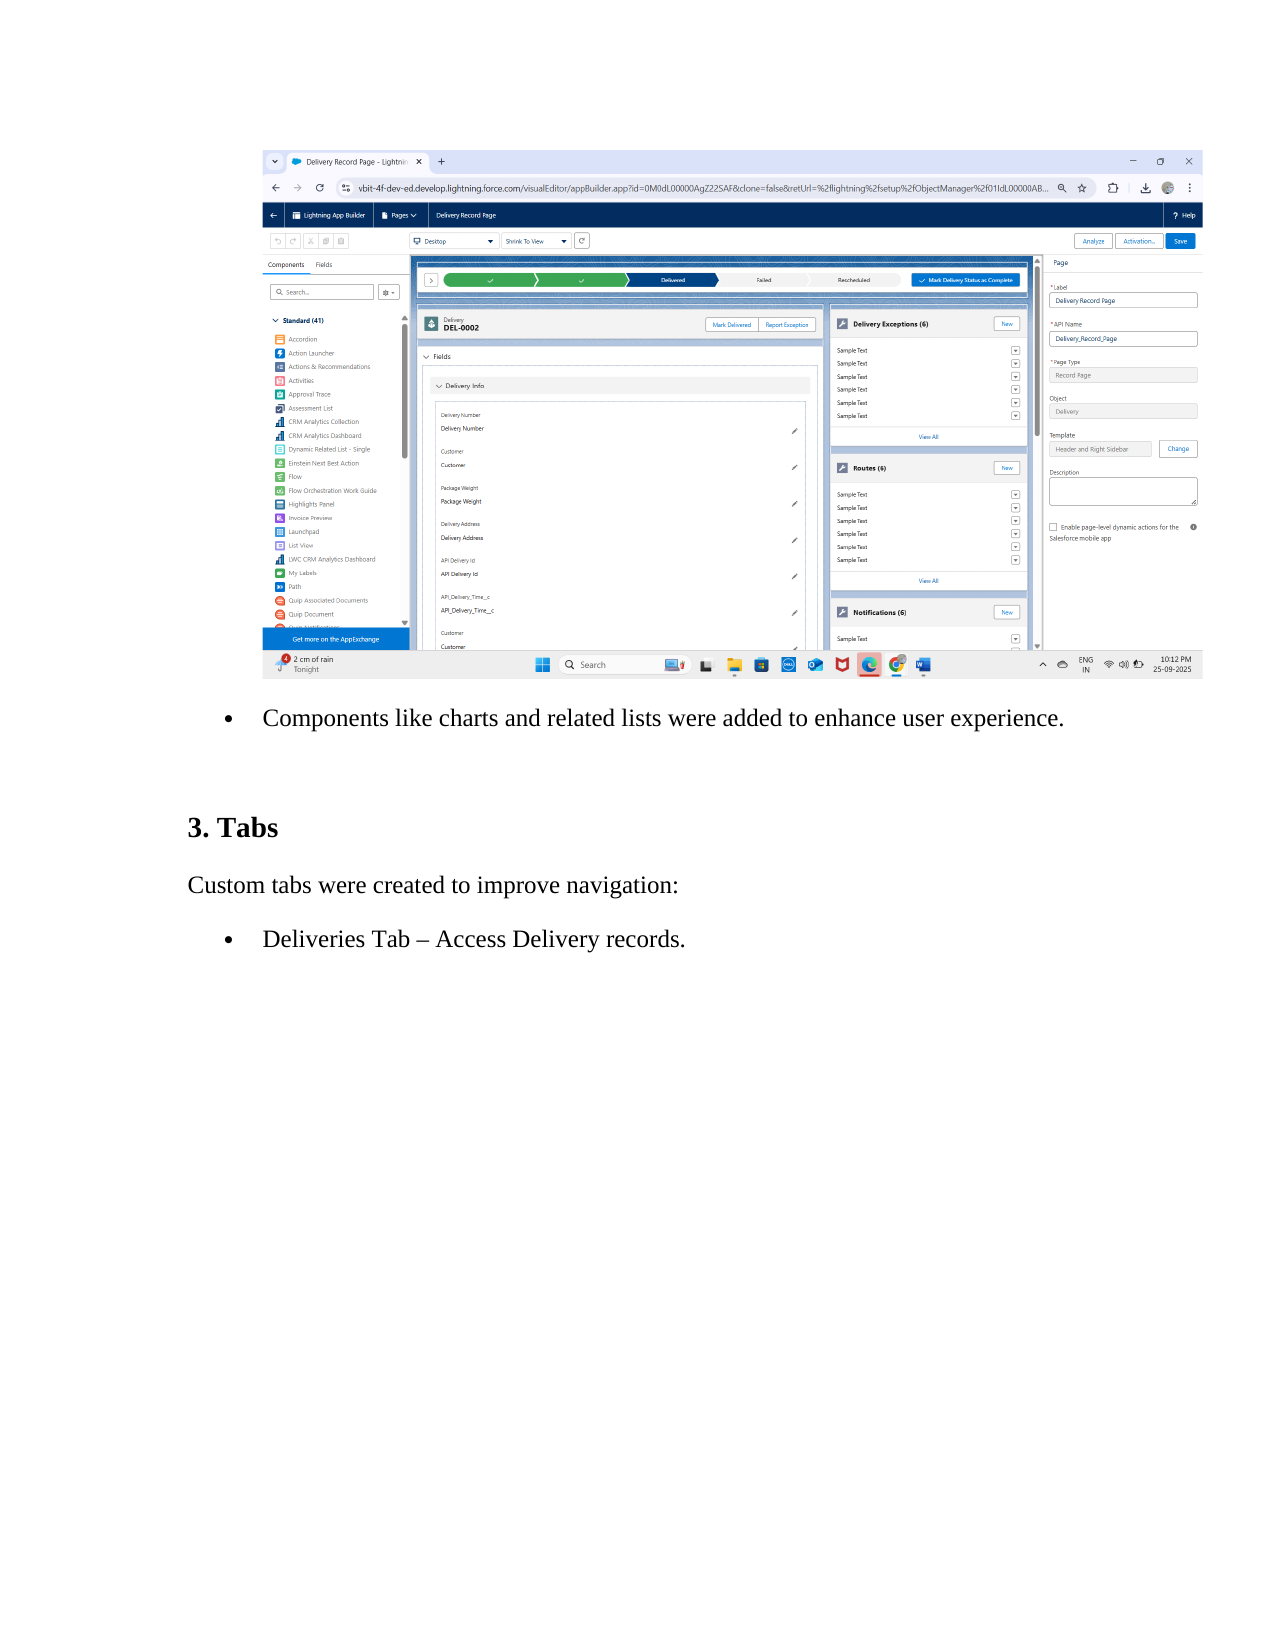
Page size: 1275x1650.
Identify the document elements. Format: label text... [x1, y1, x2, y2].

list Deliveries Tab – Access Delivery records. [225, 924, 1087, 953]
text Custom tabs were created to improve navigation: [187, 870, 1087, 899]
list Components like charts and related lists were added to enhance user experience. [225, 703, 1087, 732]
picture [262, 150, 1203, 679]
text 3. Tabs [187, 811, 1087, 844]
